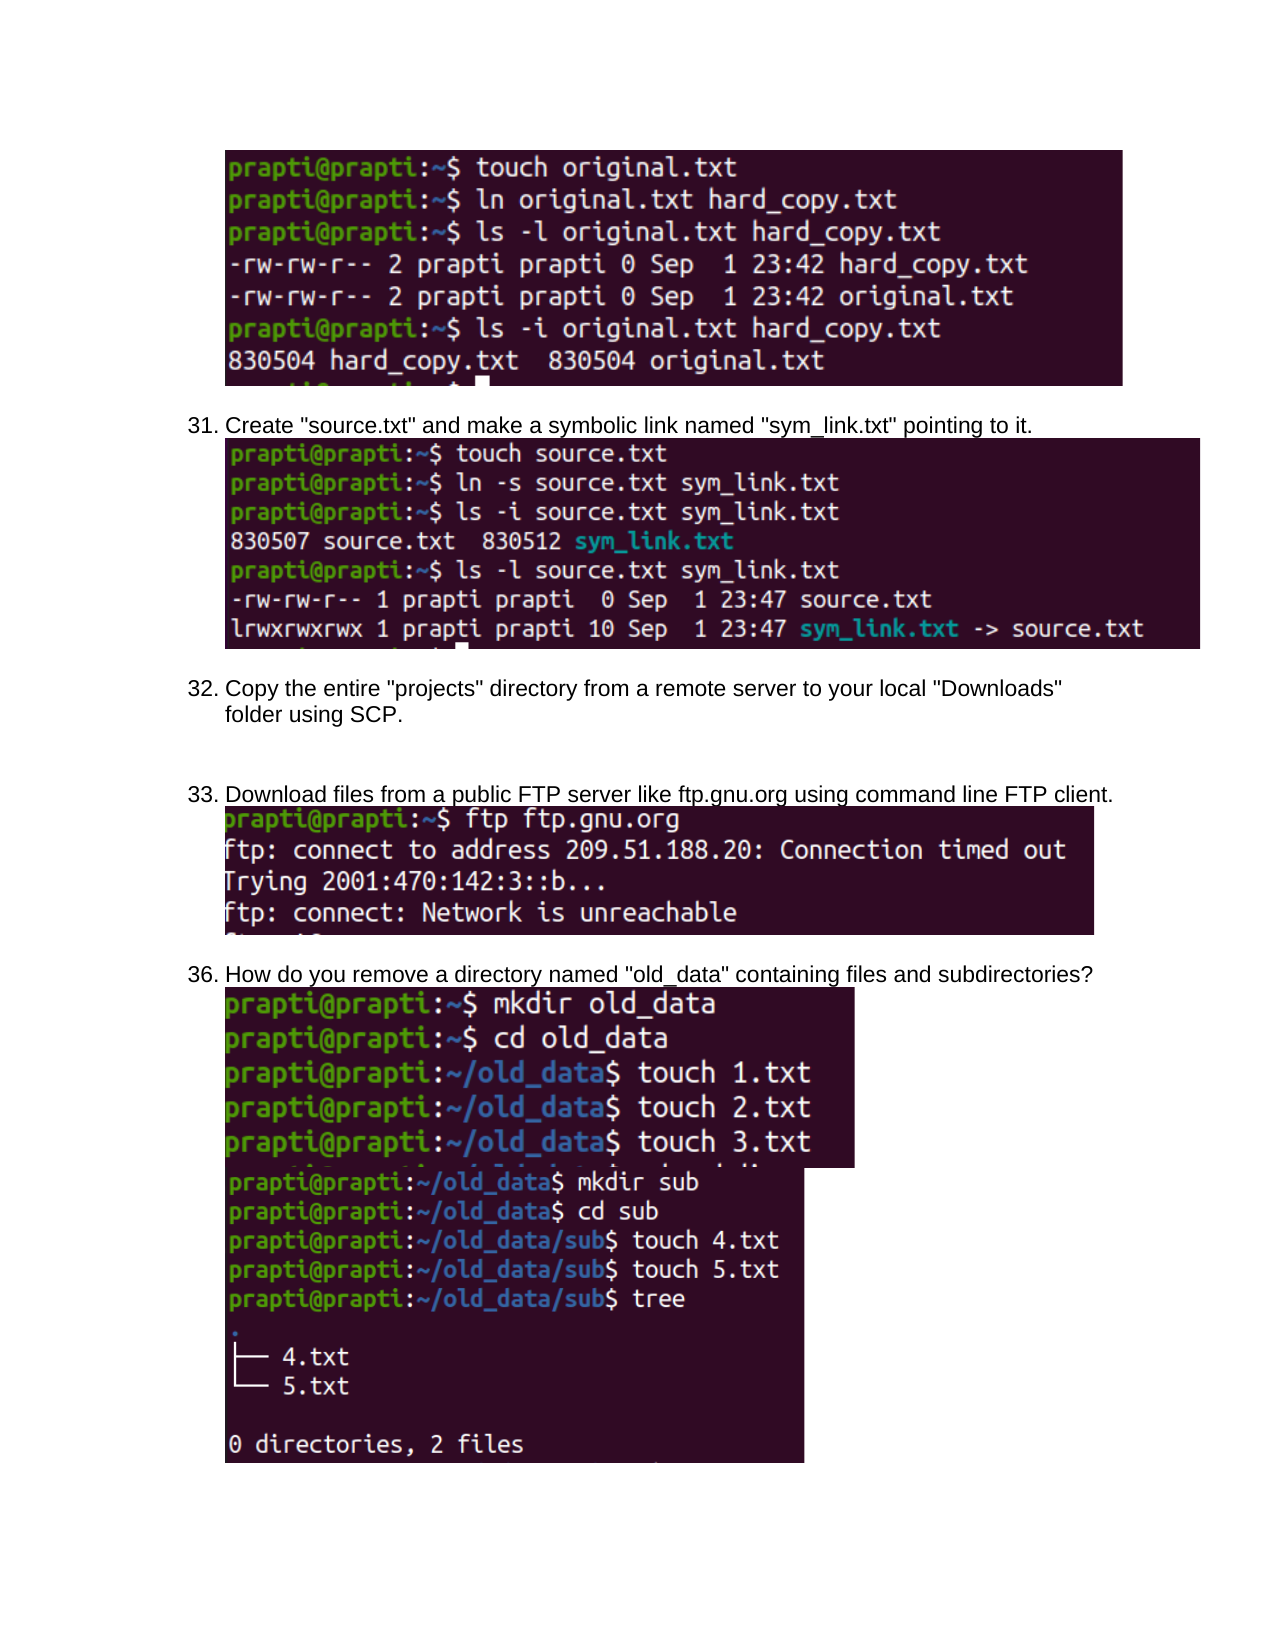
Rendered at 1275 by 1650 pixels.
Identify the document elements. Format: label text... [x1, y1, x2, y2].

picture [225, 987, 855, 1463]
list Download files from a public FTP server like ftp.gnu.org using command line FTP client. [187, 781, 1125, 807]
picture [225, 806, 1095, 935]
picture [225, 438, 1200, 649]
list Copy the entire "projects" directory from a remote server to your local "Downloads" folder using SCP. [187, 675, 1125, 754]
picture [225, 150, 1123, 386]
